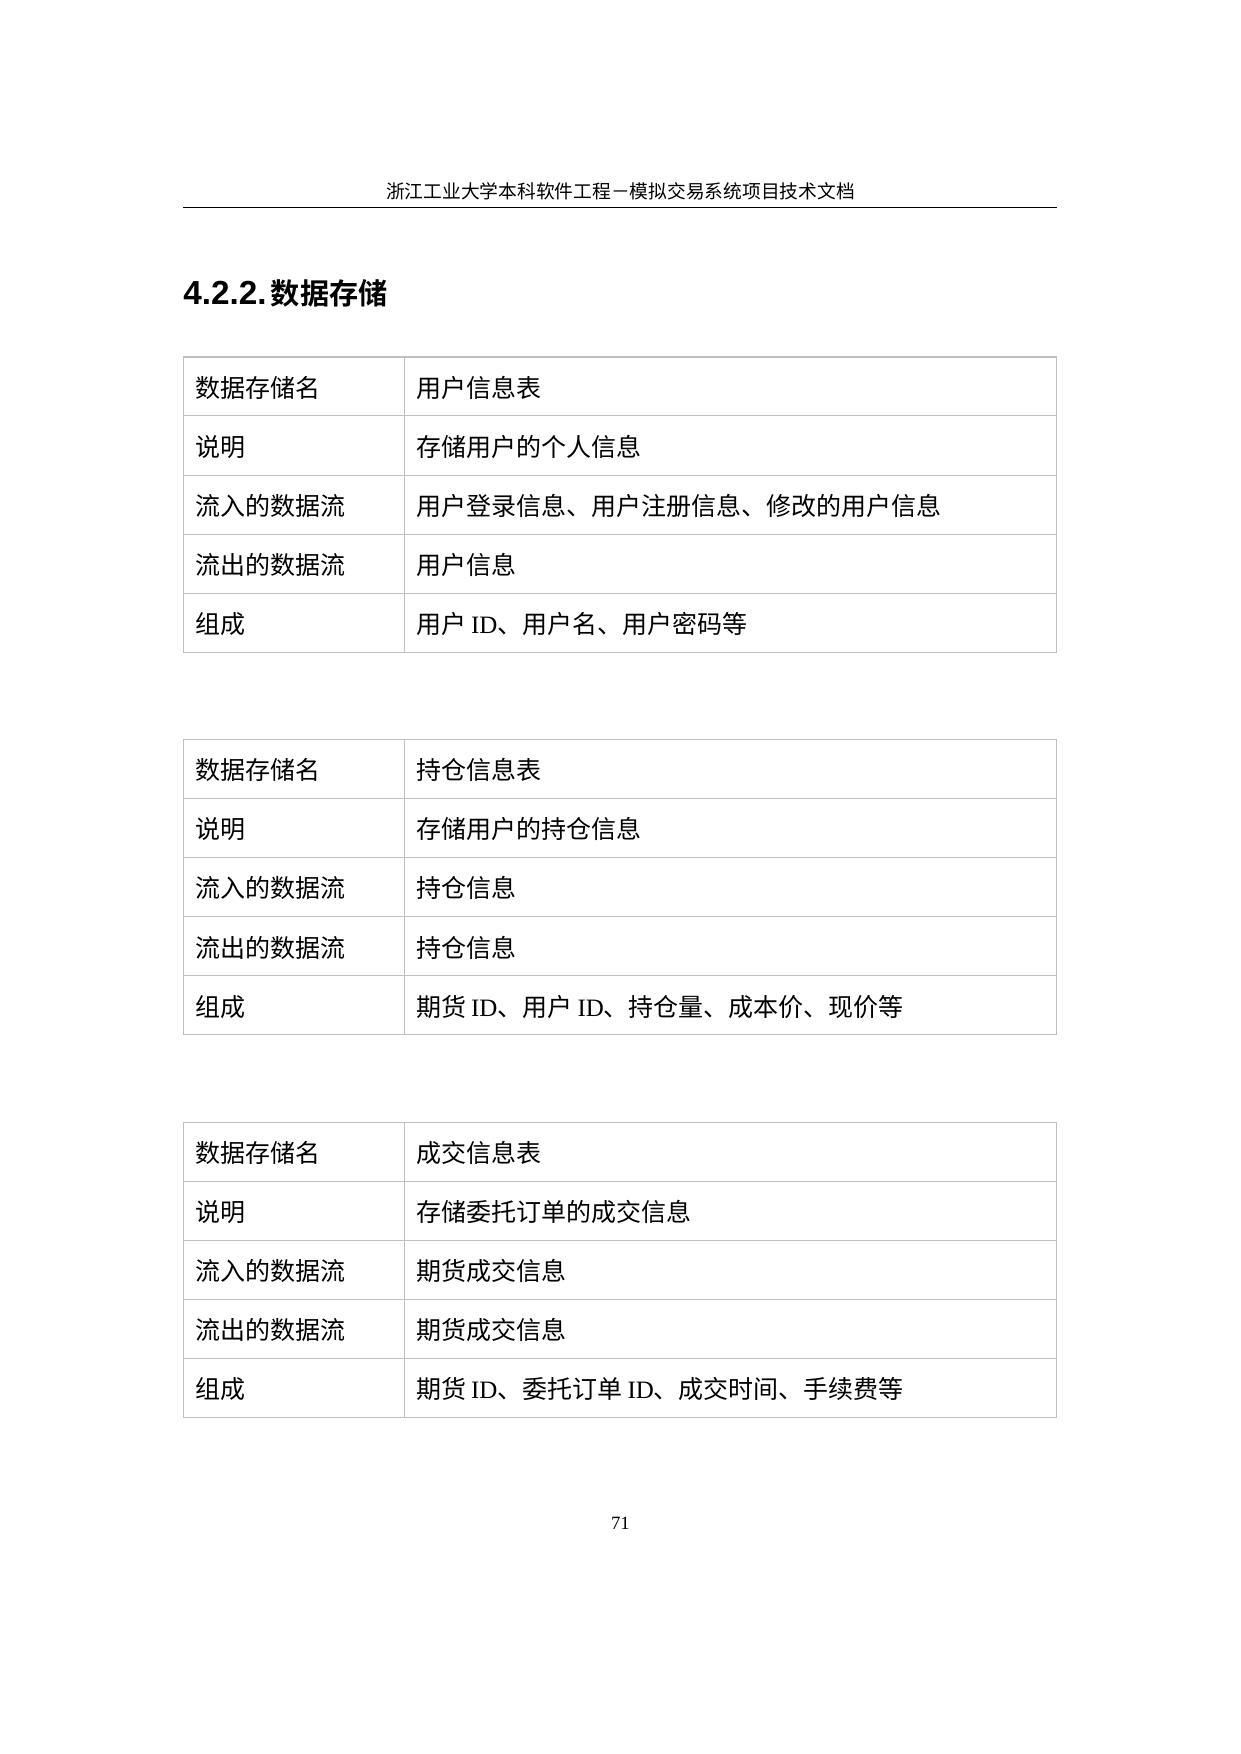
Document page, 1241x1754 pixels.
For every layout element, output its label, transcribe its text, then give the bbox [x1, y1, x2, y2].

table_cell 流出的数据流 [184, 1300, 404, 1358]
table_cell 用户信息 [405, 535, 1056, 593]
table_header 用户信息表 [405, 358, 1056, 415]
table_cell 流入的数据流 [184, 1241, 404, 1299]
table_cell 存储用户的持仓信息 [405, 799, 1056, 857]
table_cell 存储委托订单的成交信息 [405, 1182, 1056, 1240]
table_cell 持仓信息 [405, 858, 1056, 916]
table_cell 用户ID、用户名、用户密码等 [405, 594, 1056, 652]
table_cell 流出的数据流 [184, 535, 404, 593]
table_header 数据存储名 [184, 358, 404, 415]
table_cell 说明 [184, 1182, 404, 1240]
table_cell 组成 [184, 976, 404, 1034]
table_cell 组成 [184, 594, 404, 652]
table_cell 存储用户的个人信息 [405, 416, 1056, 474]
table_header 成交信息表 [405, 1123, 1056, 1181]
table_cell 期货ID、用户ID、持仓量、成本价、现价等 [405, 976, 1056, 1034]
table_cell 说明 [184, 799, 404, 857]
table_cell 期货成交信息 [405, 1300, 1056, 1358]
table_cell 期货成交信息 [405, 1241, 1056, 1299]
table_cell 流入的数据流 [184, 858, 404, 916]
table_header 持仓信息表 [405, 740, 1056, 798]
table_cell 流出的数据流 [184, 917, 404, 975]
table_cell 持仓信息 [405, 917, 1056, 975]
table_header 数据存储名 [184, 740, 404, 798]
table_cell 流入的数据流 [184, 476, 404, 533]
table_cell 用户登录信息、用户注册信息、修改的用户信息 [405, 476, 1056, 533]
table_cell 说明 [184, 416, 404, 474]
table_cell 组成 [184, 1359, 404, 1417]
table_cell 期货ID、委托订单ID、成交时间、手续费等 [405, 1359, 1056, 1417]
table_header 数据存储名 [184, 1123, 404, 1181]
subtitle 数据存储 [183, 271, 1057, 313]
